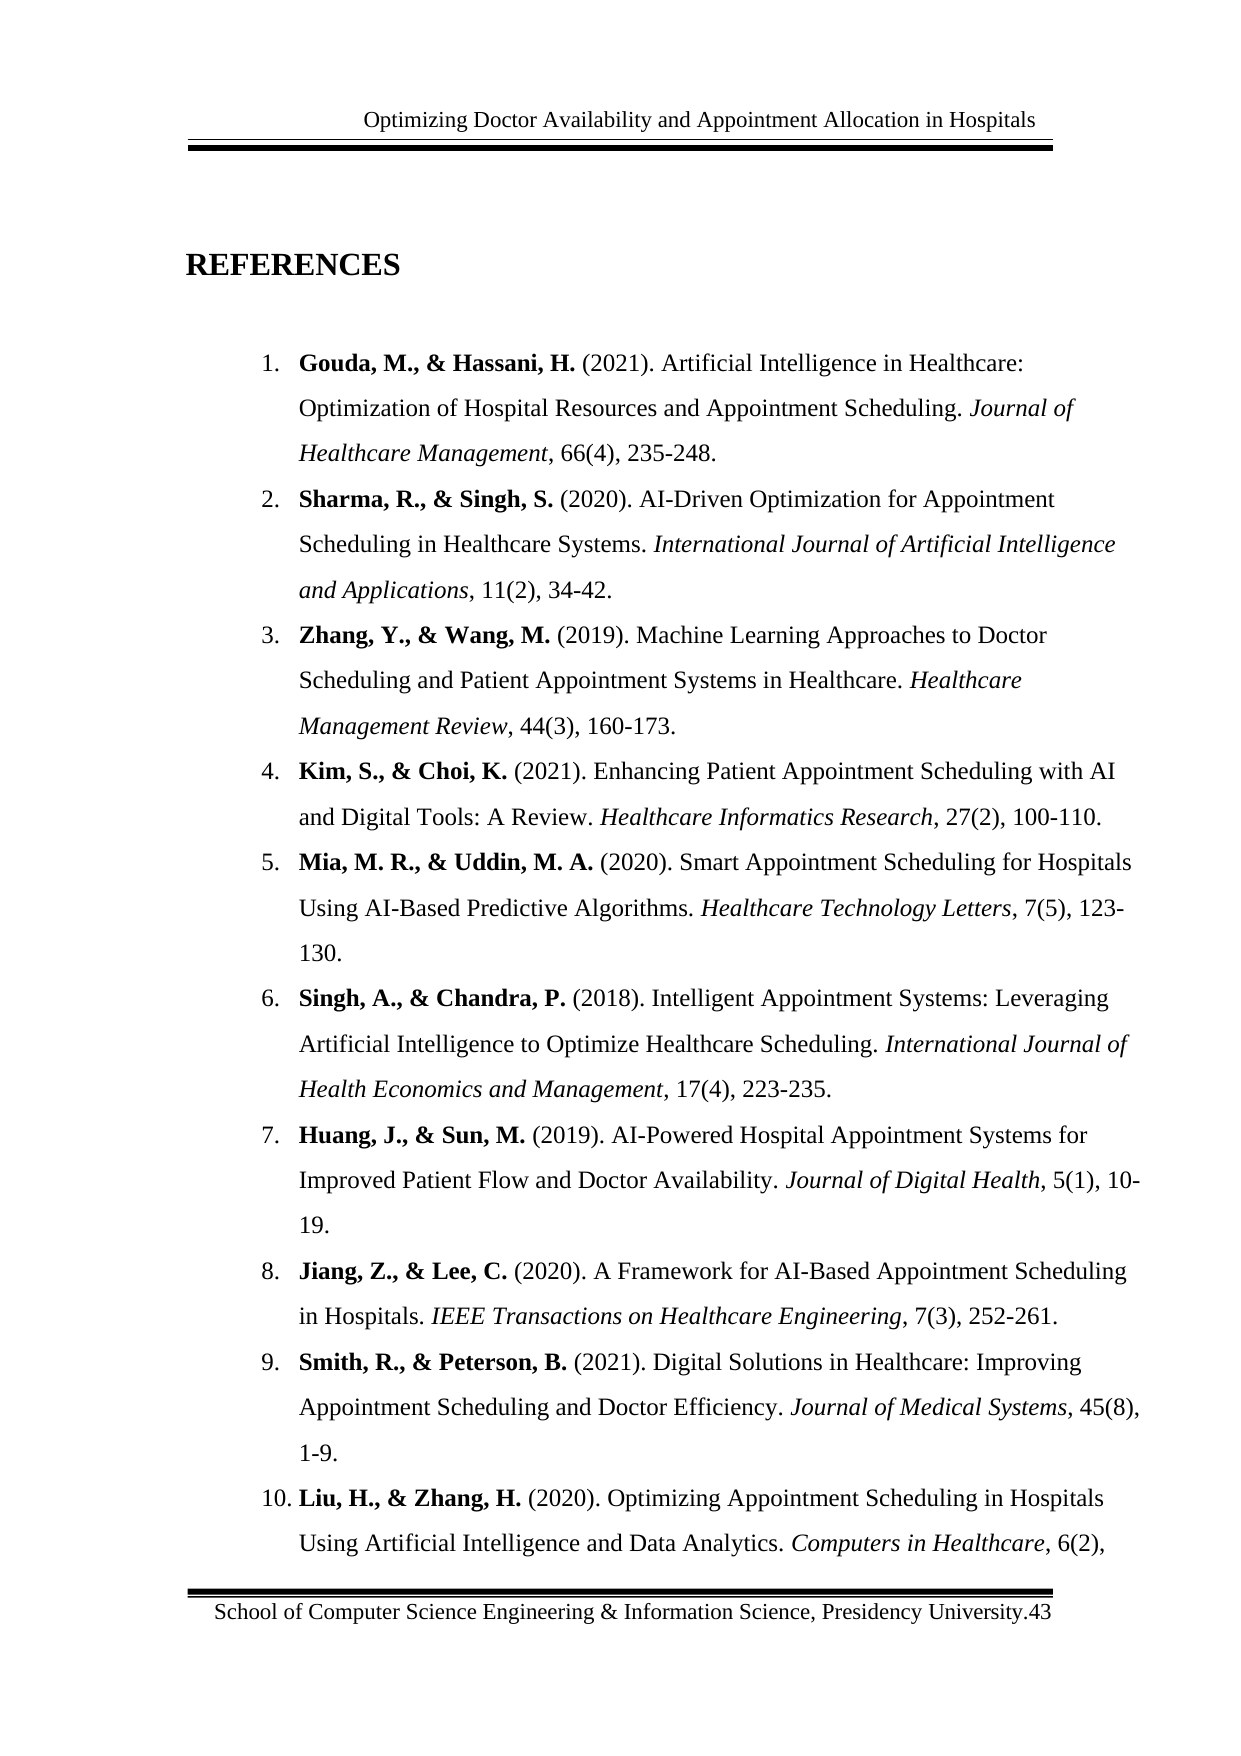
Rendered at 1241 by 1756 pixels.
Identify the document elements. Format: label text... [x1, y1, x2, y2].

list Mia, M. R., & Uddin, M. A. (2020). Smart Appointment Scheduling for Hospitals Using AI-Based Predictive Algorithms. Healthcare Technology Letters, 7(5), 123-130. [261, 847, 1152, 967]
list Sharma, R., & Singh, S. (2020). AI-Driven Optimization for Appointment Scheduling in Healthcare Systems. International Journal of Artificial Intelligence and Applications, 11(2), 34-42. [261, 484, 1152, 603]
list Huang, J., & Sun, M. (2019). AI-Powered Hospital Appointment Systems for Improved Patient Flow and Doctor Availability. Journal of Digital Health, 5(1), 10-19. [261, 1120, 1152, 1239]
list Zhang, Y., & Wang, M. (2019). Machine Learning Approaches to Doctor Scheduling and Patient Appointment Systems in Healthcare. Healthcare Management Review, 44(3), 160-173. [261, 620, 1152, 740]
list Singh, A., & Chandra, P. (2018). Intelligent Appointment Systems: Leveraging Artificial Intelligence to Optimize Healthcare Scheduling. International Journal of Health Economics and Management, 17(4), 223-235. [261, 983, 1152, 1103]
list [261, 1483, 1152, 1557]
list Kim, S., & Choi, K. (2021). Enhancing Patient Appointment Scheduling with AI and Digital Tools: A Review. Healthcare Informatics Research, 27(2), 100-110. [261, 756, 1152, 831]
list Jiang, Z., & Lee, C. (2020). A Framework for AI-Based Appointment Scheduling in Hospitals. IEEE Transactions on Healthcare Engineering, 7(3), 252-261. [261, 1256, 1152, 1330]
list Smith, R., & Peterson, B. (2021). Digital Solutions in Healthcare: Improving Appointment Scheduling and Doctor Efficiency. Journal of Medical Systems, 45(8), 1-9. [261, 1347, 1152, 1466]
list Gouda, M., & Hassani, H. (2021). Artificial Intelligence in Healthcare: Optimization of Hospital Resources and Appointment Scheduling. Journal of Healthcare Management, 66(4), 235-248. [261, 348, 1152, 467]
subtitle REFERENCES [185, 245, 1152, 282]
